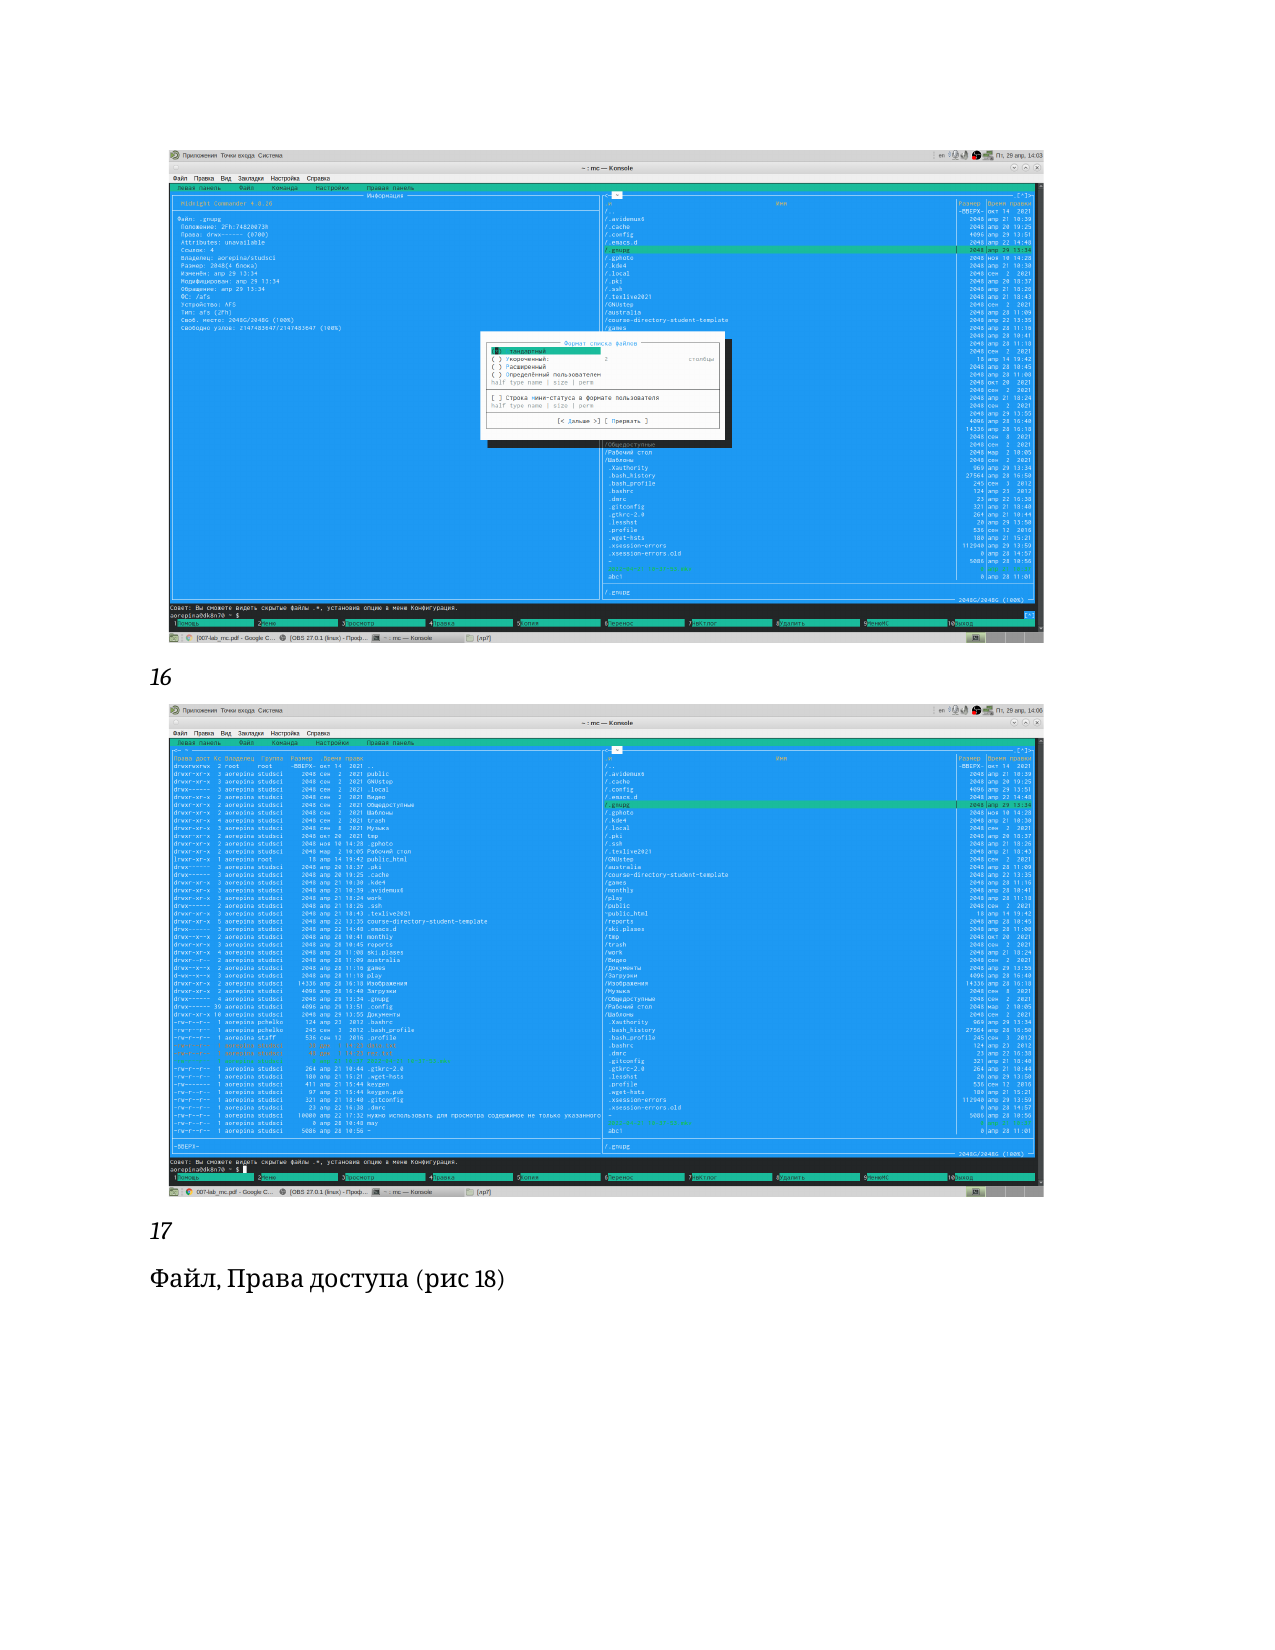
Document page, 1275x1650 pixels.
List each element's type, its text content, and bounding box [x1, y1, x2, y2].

picture [168, 150, 1044, 643]
text 16 [150, 663, 1125, 692]
text Файл, Права доступа (рис 18) [150, 1265, 1125, 1293]
text 17 [150, 1217, 1125, 1246]
picture [168, 704, 1044, 1197]
